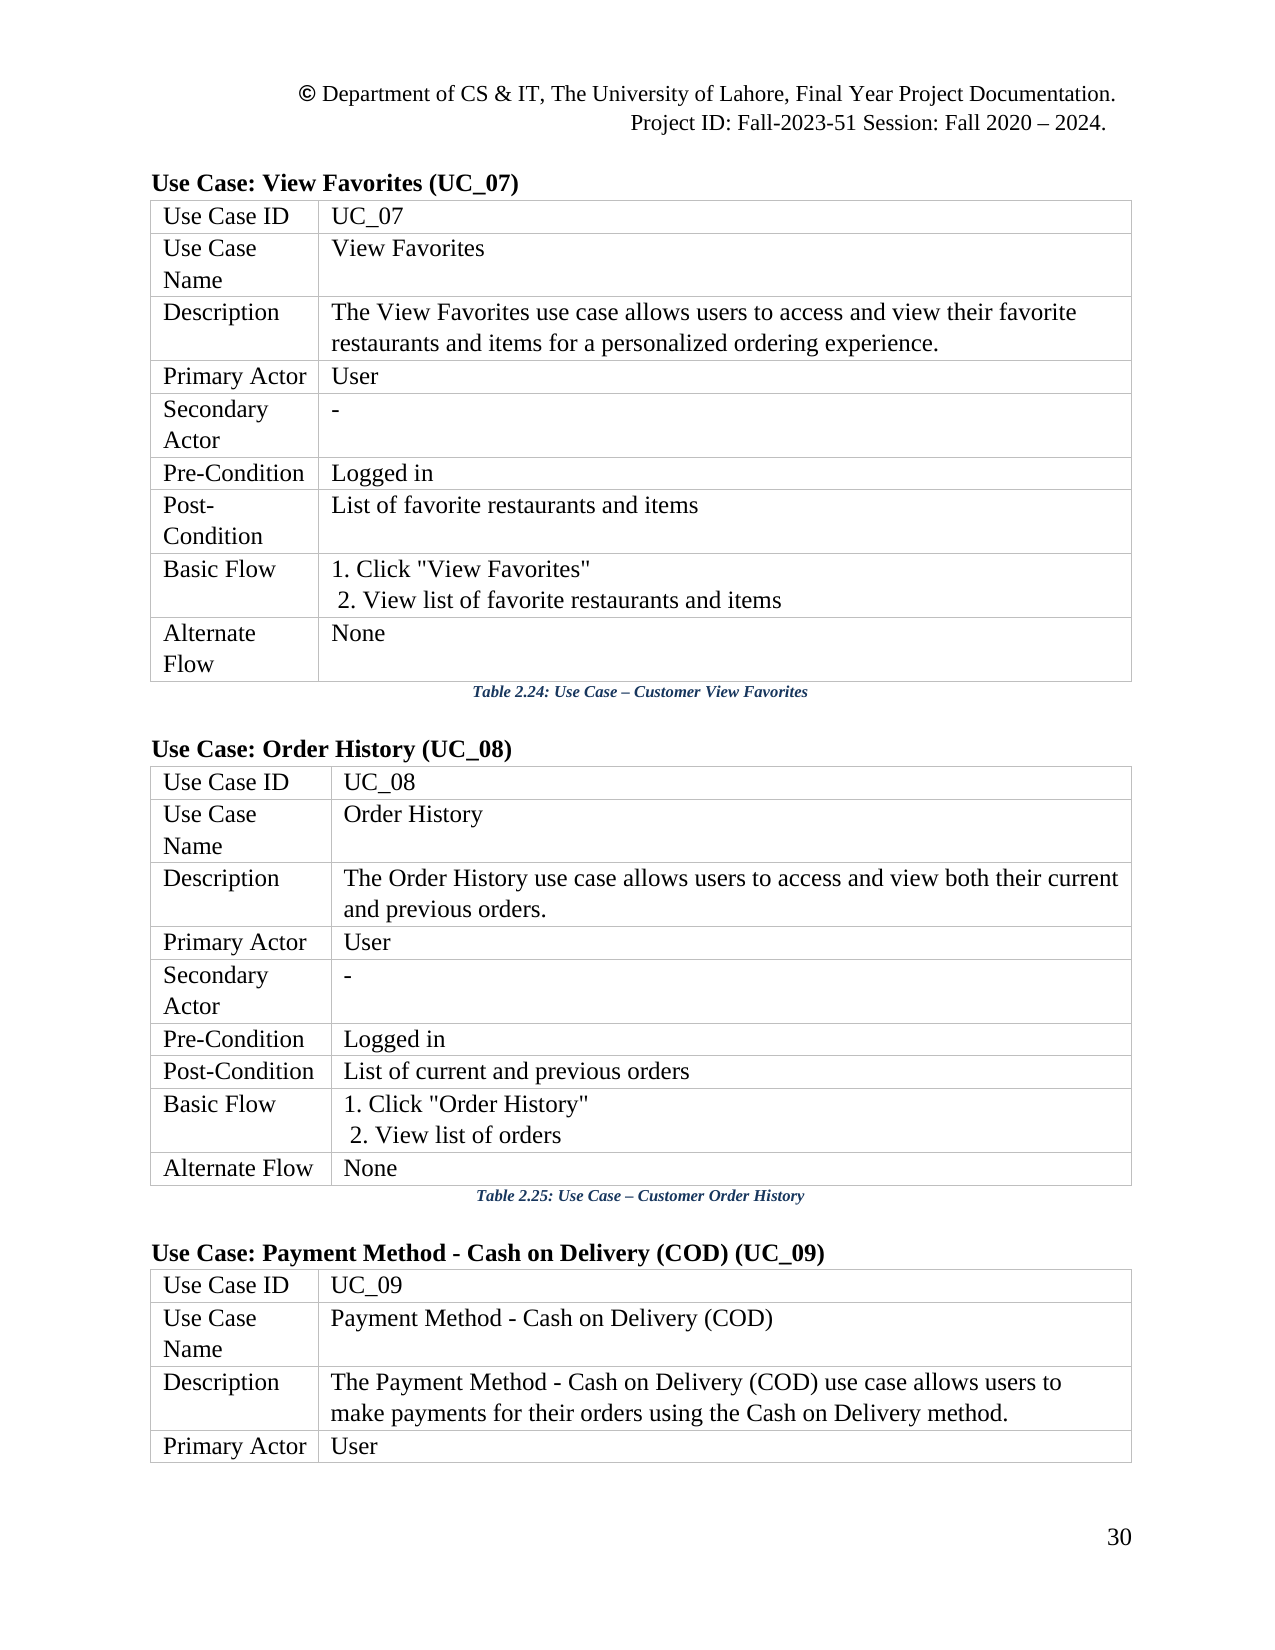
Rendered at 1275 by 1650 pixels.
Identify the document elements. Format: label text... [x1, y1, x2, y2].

table_cell - [332, 960, 1131, 1023]
table_cell None [332, 1153, 1131, 1184]
table_header Use Case ID [151, 1270, 318, 1302]
table_cell Payment Method - Cash on Delivery (COD) [319, 1303, 1131, 1366]
table_cell The View Favorites use case allows users to access and view their favorite restaurants and items for a personalized ordering experience. [319, 297, 1131, 360]
table_header UC_08 [332, 767, 1131, 798]
table_cell List of current and previous orders [332, 1056, 1131, 1088]
table_cell Description [151, 863, 331, 926]
text Use Case: Payment Method - Cash on Delivery (COD) (UC_09) [151, 1238, 1131, 1267]
table_cell Basic Flow [151, 1089, 331, 1152]
table_cell User [319, 361, 1131, 393]
table_cell Logged in [332, 1024, 1131, 1055]
table_cell Basic Flow [151, 554, 318, 617]
table_cell User [319, 1431, 1131, 1462]
table_cell Use Case Name [151, 1303, 318, 1366]
table_cell Use Case Name [151, 800, 331, 862]
table_header Use Case ID [151, 767, 331, 798]
table_cell View Favorites [319, 234, 1131, 296]
table_cell The Order History use case allows users to access and view both their current and previous orders. [332, 863, 1131, 926]
table_cell 1. Click "View Favorites" 2. View list of favorite restaurants and items [319, 554, 1131, 617]
table_cell Use Case Name [151, 234, 318, 296]
subtitle Table 2.24: Use Case – Customer View Favorites [150, 682, 1132, 701]
subtitle Table 2.25: Use Case – Customer Order History [150, 1186, 1132, 1205]
table_header UC_09 [319, 1270, 1131, 1302]
table_cell Primary Actor [151, 361, 318, 393]
table_cell Logged in [319, 458, 1131, 489]
table_cell Secondary Actor [151, 960, 331, 1023]
table_cell Primary Actor [151, 1431, 318, 1462]
table_cell User [332, 927, 1131, 959]
table_header UC_07 [319, 201, 1131, 232]
table_cell Pre-Condition [151, 1024, 331, 1055]
table_cell - [319, 394, 1131, 457]
table_cell None [319, 618, 1131, 681]
table_cell Post-Condition [151, 490, 318, 553]
table_cell Primary Actor [151, 927, 331, 959]
table_cell Alternate Flow [151, 1153, 331, 1184]
table_cell Secondary Actor [151, 394, 318, 457]
table_cell Description [151, 297, 318, 360]
table_header Use Case ID [151, 201, 318, 232]
table_cell Description [151, 1367, 318, 1430]
table_cell Order History [332, 800, 1131, 862]
text Use Case: Order History (UC_08) [151, 734, 1131, 763]
table_cell The Payment Method - Cash on Delivery (COD) use case allows users to make payments for their orders using the Cash on Delivery method. [319, 1367, 1131, 1430]
table_cell Alternate Flow [151, 618, 318, 681]
table_cell List of favorite restaurants and items [319, 490, 1131, 553]
table_cell 1. Click "Order History" 2. View list of orders [332, 1089, 1131, 1152]
text Use Case: View Favorites (UC_07) [151, 168, 1131, 197]
table_cell Pre-Condition [151, 458, 318, 489]
table_cell Post-Condition [151, 1056, 331, 1088]
